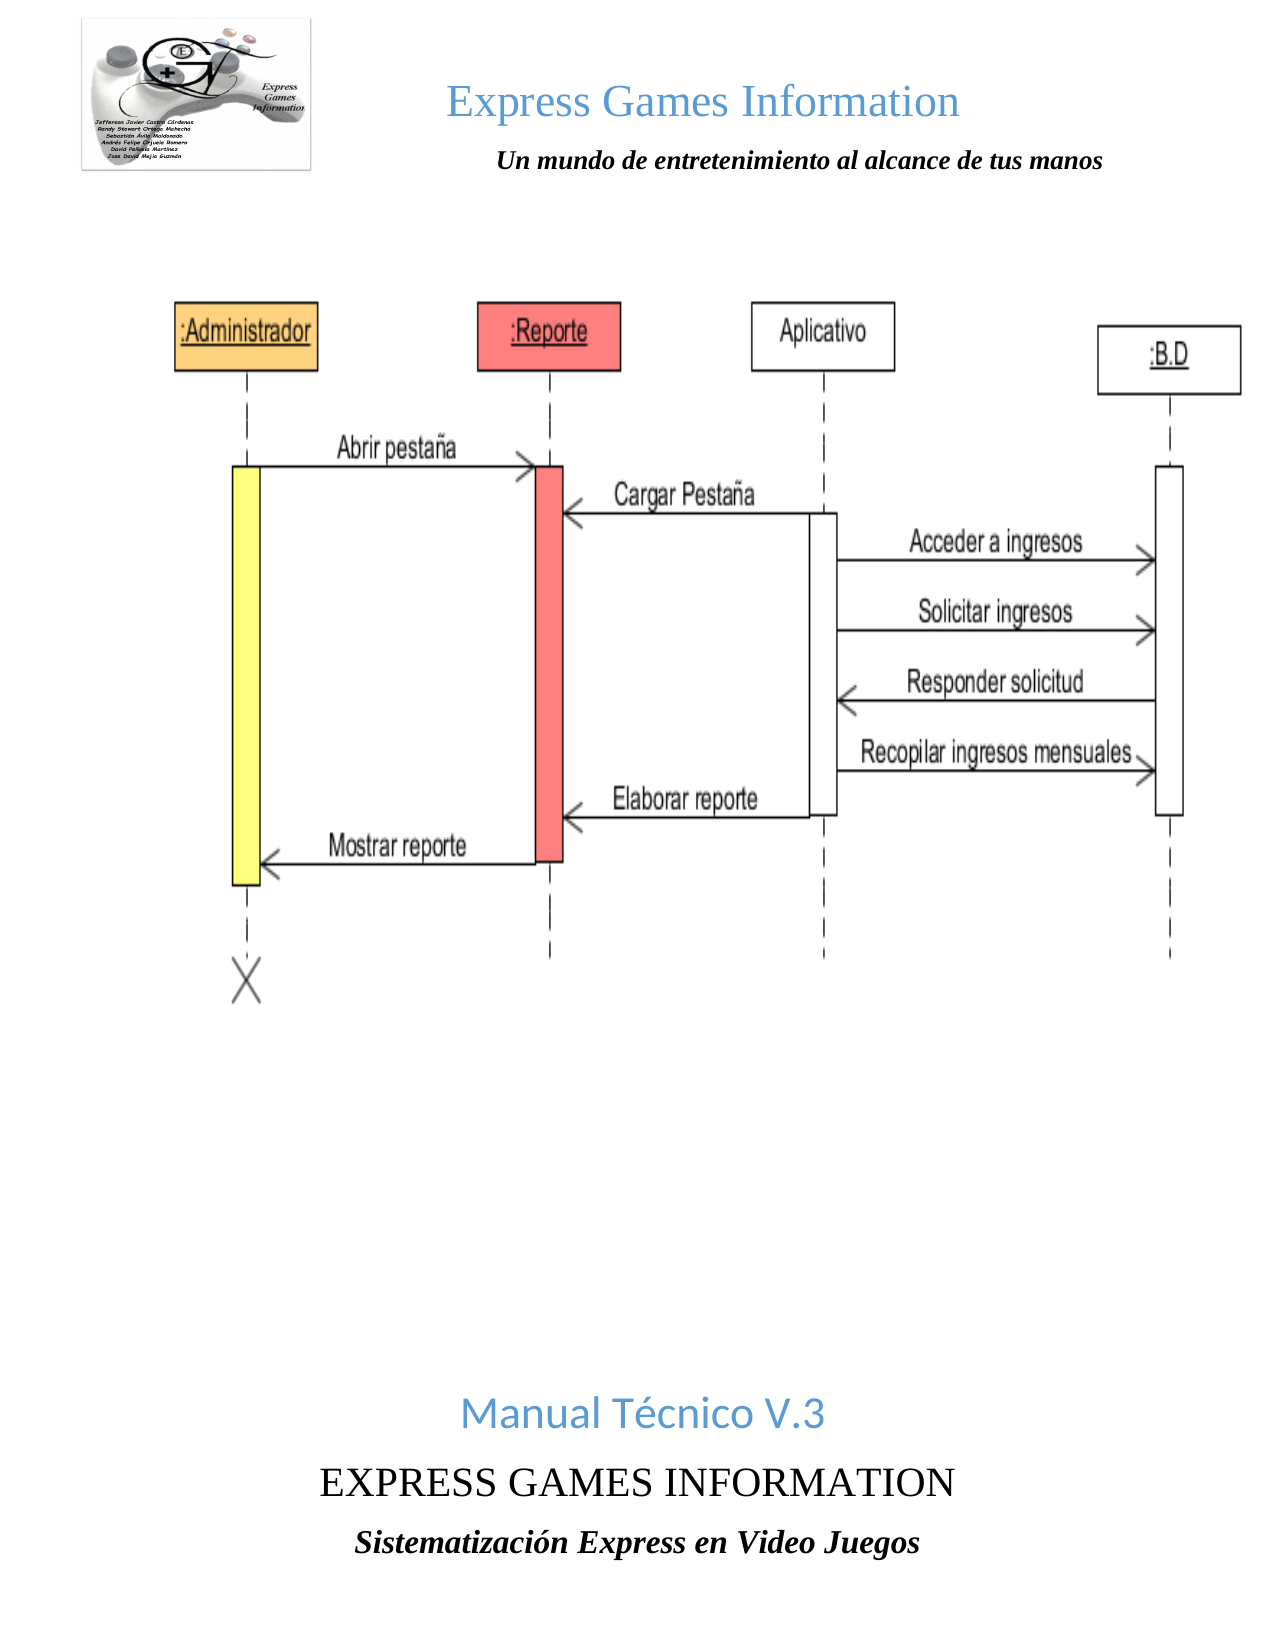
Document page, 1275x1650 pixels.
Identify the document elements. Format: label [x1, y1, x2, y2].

picture [75, 15, 316, 174]
picture [147, 190, 1259, 1044]
